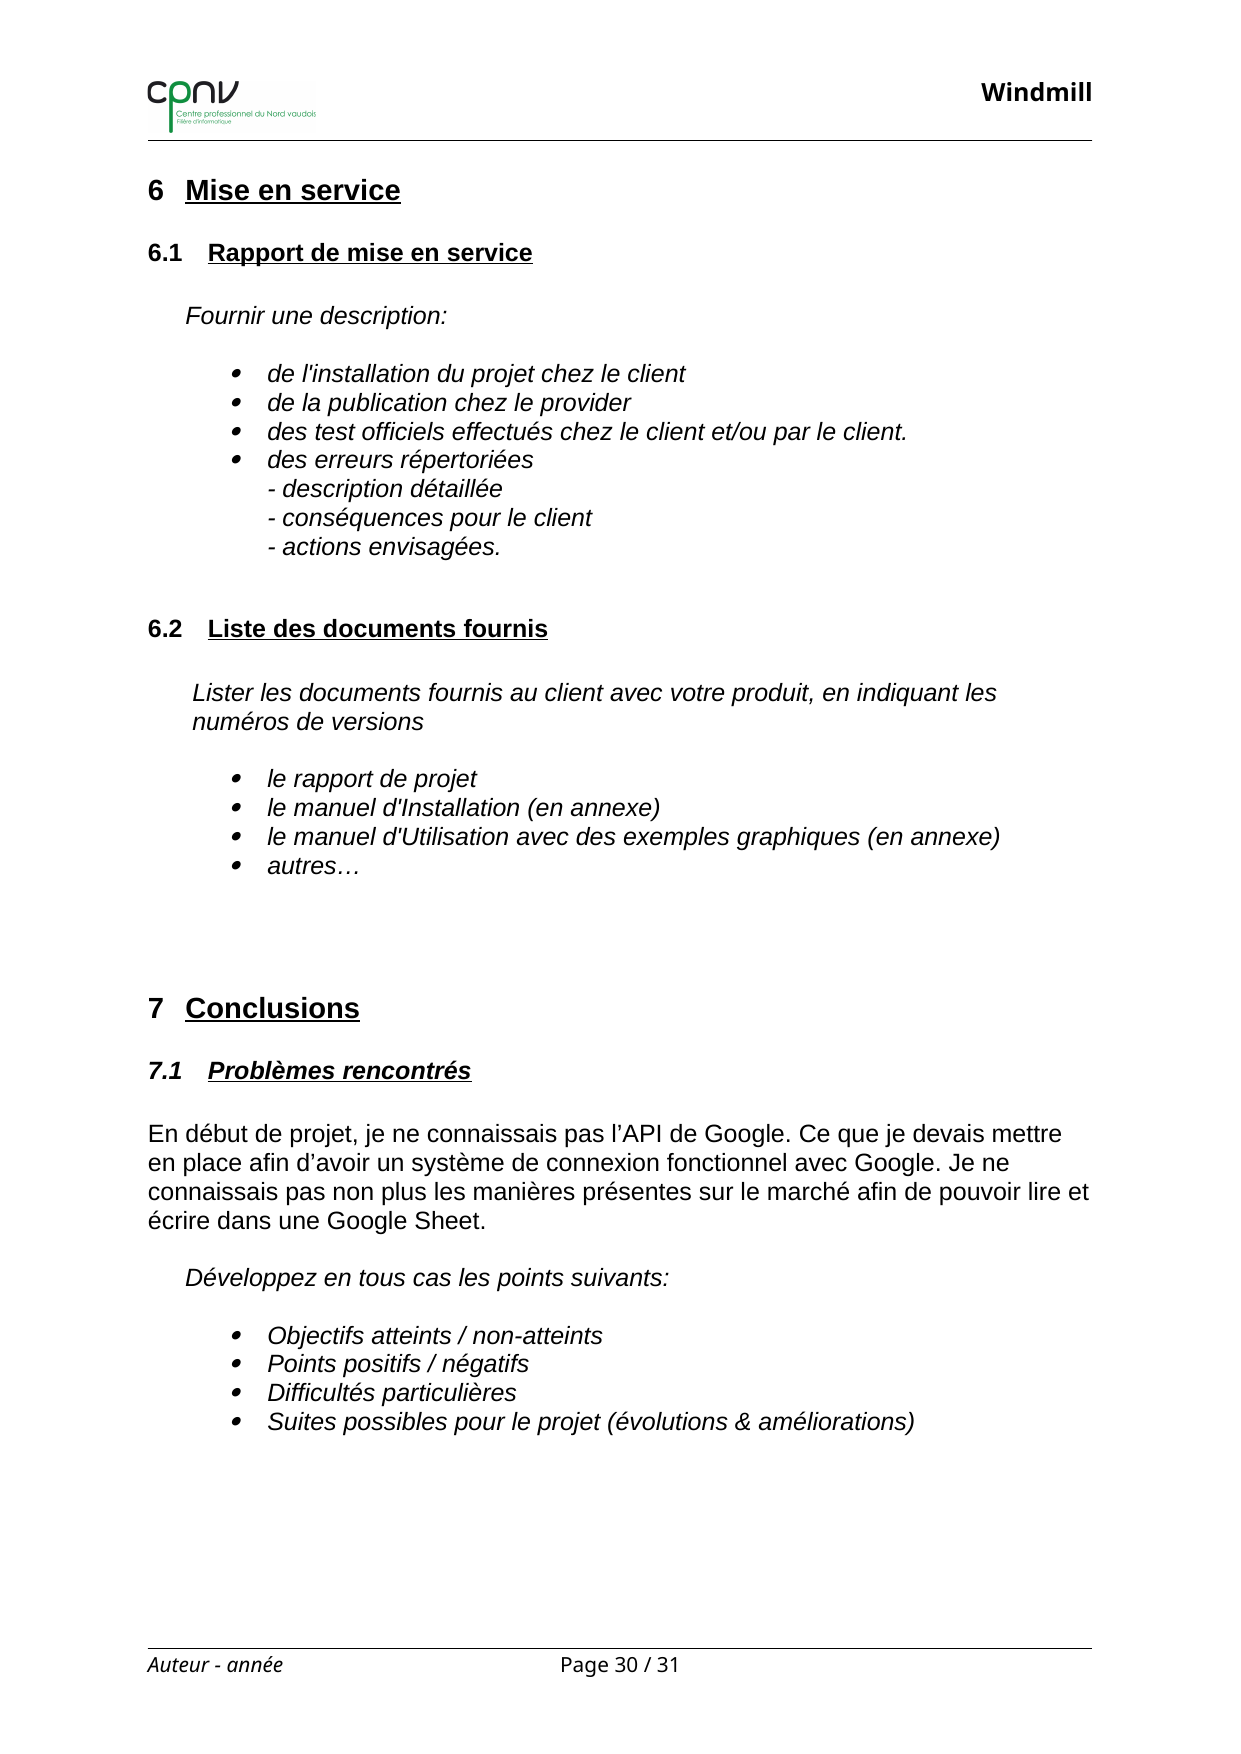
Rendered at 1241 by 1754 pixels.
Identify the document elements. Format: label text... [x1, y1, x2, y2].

subtitle Liste des documents fournis [148, 614, 1092, 643]
list de l'installation du projet chez le client [229, 359, 1092, 388]
list de la publication chez le provider [229, 388, 1092, 416]
subtitle Conclusions [148, 991, 1092, 1024]
list Suites possibles pour le projet (évolutions & améliorations) [229, 1407, 1092, 1436]
text Fournir une description: [148, 301, 1092, 330]
subtitle Problèmes rencontrés [148, 1056, 1092, 1084]
subtitle Rapport de mise en service [148, 237, 1092, 266]
list le manuel d'Installation (en annexe) [229, 793, 1092, 822]
subtitle Mise en service [148, 173, 1092, 206]
text Lister les documents fournis au client avec votre produit, en indiquant les numéros de versions [192, 678, 1092, 735]
list des test officiels effectués chez le client et/ou par le client. [229, 416, 1092, 445]
list autres… [229, 851, 1092, 879]
list Difficultés particulières [229, 1378, 1092, 1407]
list le rapport de projet [229, 764, 1092, 793]
text En début de projet, je ne connaissais pas l’API de Google. Ce que je devais mettre en place afin d’avoir un système de connexion fonctionnel avec Google. Je ne connaissais pas non plus les manières présentes sur le marché afin de pouvoir lire et écrire dans une Google Sheet. [148, 1119, 1092, 1234]
list Objectifs atteints / non-atteints [229, 1321, 1092, 1349]
list des erreurs répertoriées - description détaillée - conséquences pour le client - actions envisagées. [229, 445, 1092, 560]
list Points positifs / négatifs [229, 1349, 1092, 1378]
list Développez en tous cas les points suivants: [185, 1263, 1092, 1292]
list le manuel d'Utilisation avec des exemples graphiques (en annexe) [229, 822, 1092, 851]
picture [147, 81, 316, 133]
